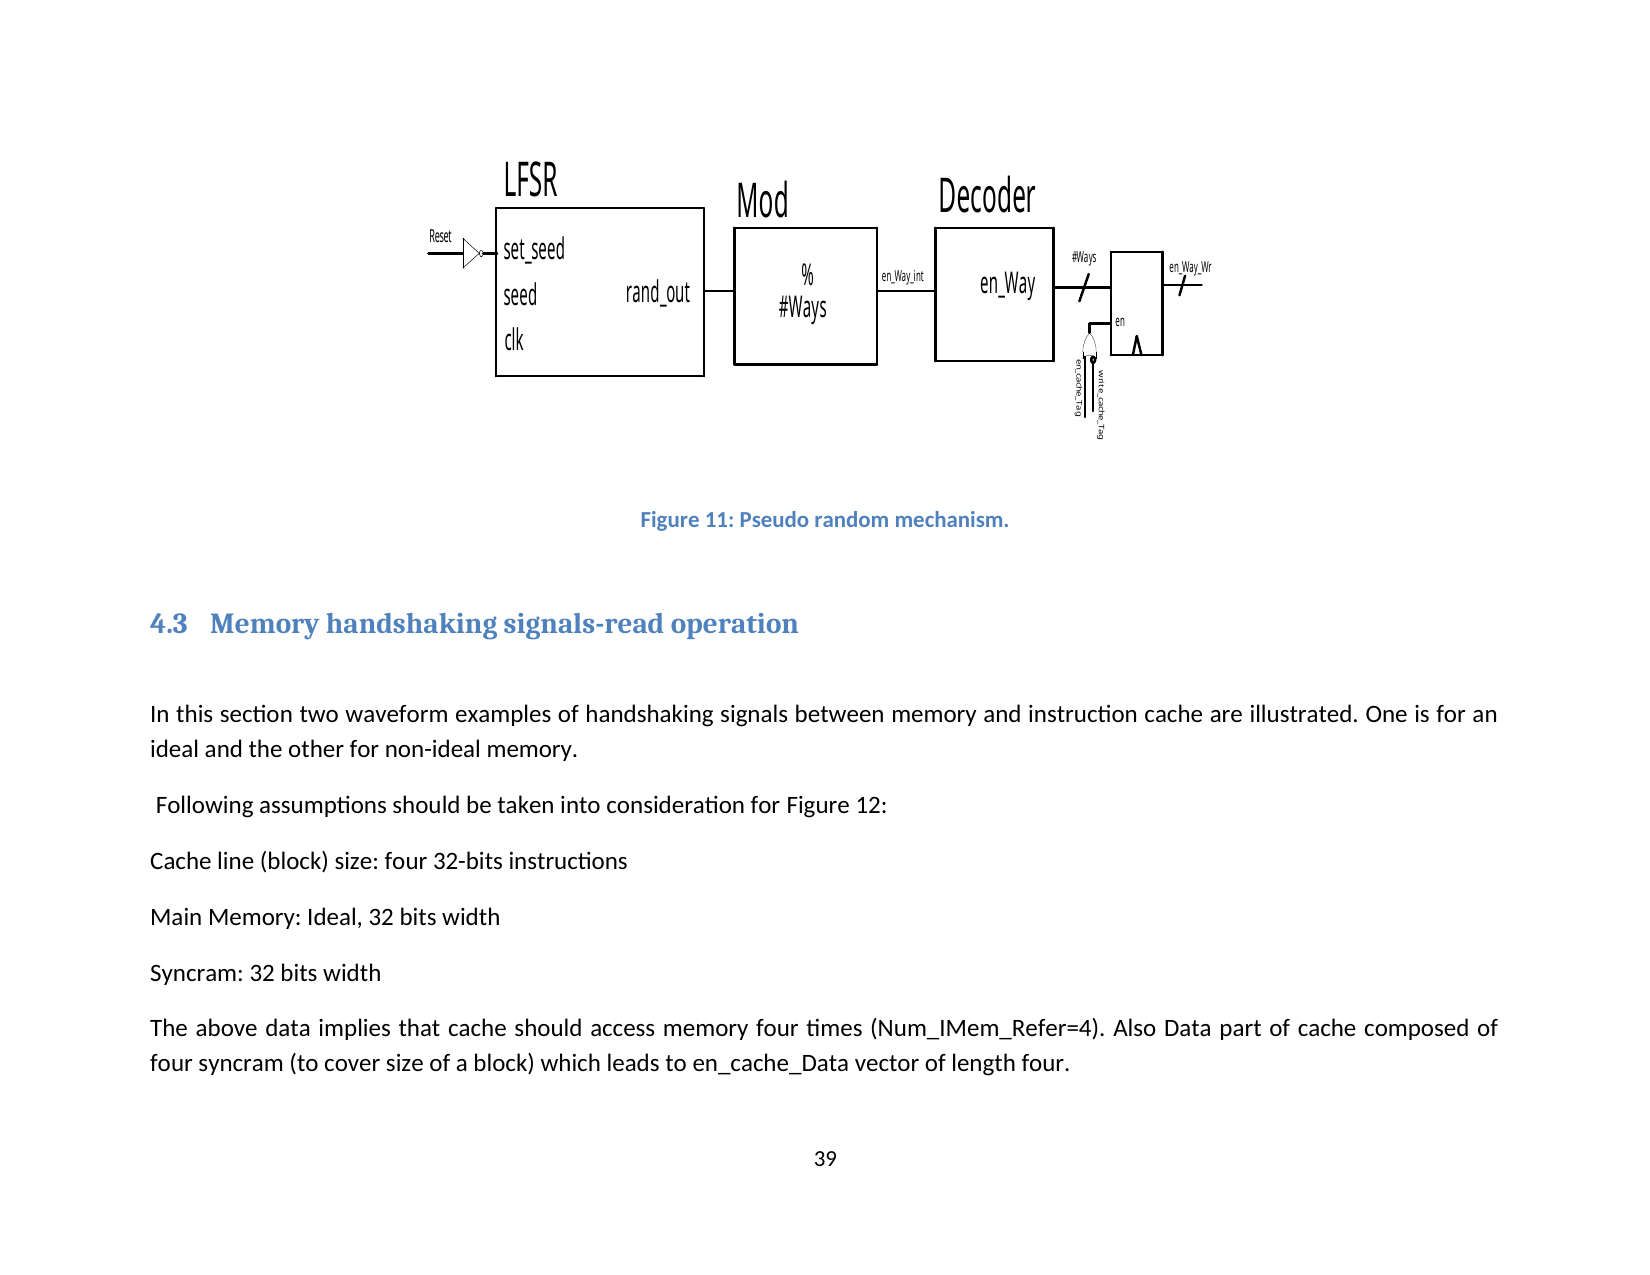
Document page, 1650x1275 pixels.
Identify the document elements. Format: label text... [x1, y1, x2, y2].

text Cache line (block) size: four 32-bits instructions [150, 845, 1500, 876]
text Syncram: 32 bits width [150, 957, 1500, 987]
text The above data implies that cache should access memory four times (Num_IMem_Refer=4). Also Data part of cache composed of four syncram (to cover size of a block) which leads to en_cache_Data vector of length four. [150, 1013, 1500, 1078]
text In this section two waveform examples of handshaking signals between memory and instruction cache are illustrated. One is for an ideal and the other for non-ideal memory. [150, 698, 1500, 764]
subtitle Memory handshaking signals-read operation [150, 607, 1500, 640]
text Following assumptions should be taken into consideration for Figure 12: [150, 789, 1500, 820]
text Main Memory: Ideal, 32 bits width [150, 901, 1500, 931]
text Figure 11: Pseudo random mechanism. [150, 505, 1500, 533]
